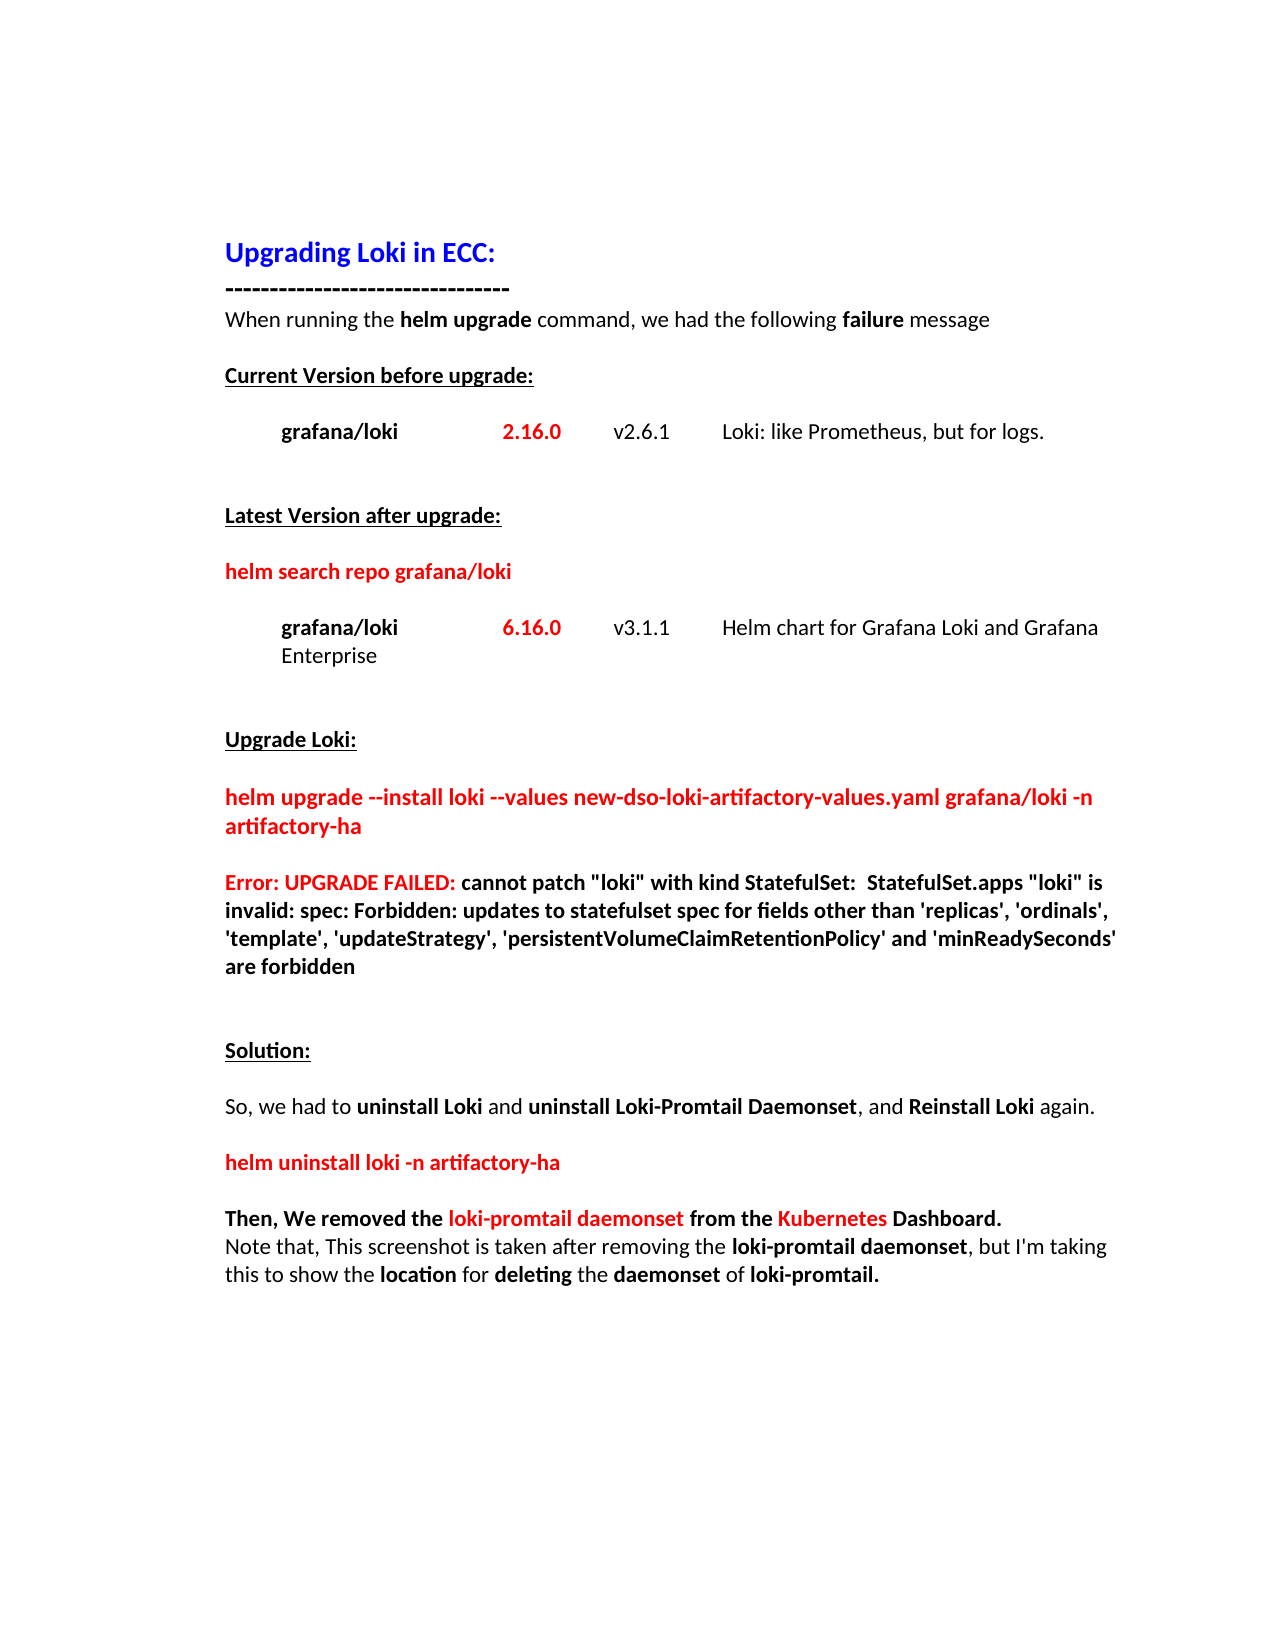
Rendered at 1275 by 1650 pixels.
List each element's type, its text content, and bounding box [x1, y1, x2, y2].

text Latest Version after upgrade: [225, 501, 1125, 529]
text Upgrading Loki in ECC: [225, 234, 1125, 270]
text Then, We removed the loki-promtail daemonset from the Kubernetes Dashboard. [225, 1204, 1125, 1232]
text Error: UPGRADE FAILED: cannot patch "loki" with kind StatefulSet: StatefulSet.apps "loki" is invalid: spec: Forbidden: updates to statefulset spec for fields other than 'replicas', 'ordinals', 'template', 'updateStrategy', 'persistentVolumeClaimRetentionPolicy' and 'minReadySeconds' are forbidden [225, 868, 1125, 980]
text Current Version before upgrade: [225, 361, 1125, 389]
text Note that, This screenshot is taken after removing the loki-promtail daemonset, but I'm taking this to show the location for deleting the daemonset of loki-promtail. [225, 1232, 1125, 1288]
text When running the helm upgrade command, we had the following failure message [225, 305, 1125, 333]
text helm upgrade --install loki --values new-dso-loki-artifactory-values.yaml grafana/loki -n artifactory-ha [225, 782, 1125, 840]
text grafana/loki 2.16.0 v2.6.1 Loki: like Prometheus, but for logs. [281, 417, 1125, 445]
text Upgrade Loki: [225, 726, 1125, 754]
text grafana/loki 6.16.0 v3.1.1 Helm chart for Grafana Loki and Grafana Enterprise [281, 613, 1125, 669]
text So, we had to uninstall Loki and uninstall Loki-Promtail Daemonset, and Reinstall Loki again. [225, 1092, 1125, 1120]
text -------------------------------- [225, 270, 1125, 305]
text Solution: [225, 1036, 1125, 1064]
text helm uninstall loki -n artifactory-ha [225, 1148, 1125, 1176]
text helm search repo grafana/loki [225, 557, 1125, 586]
